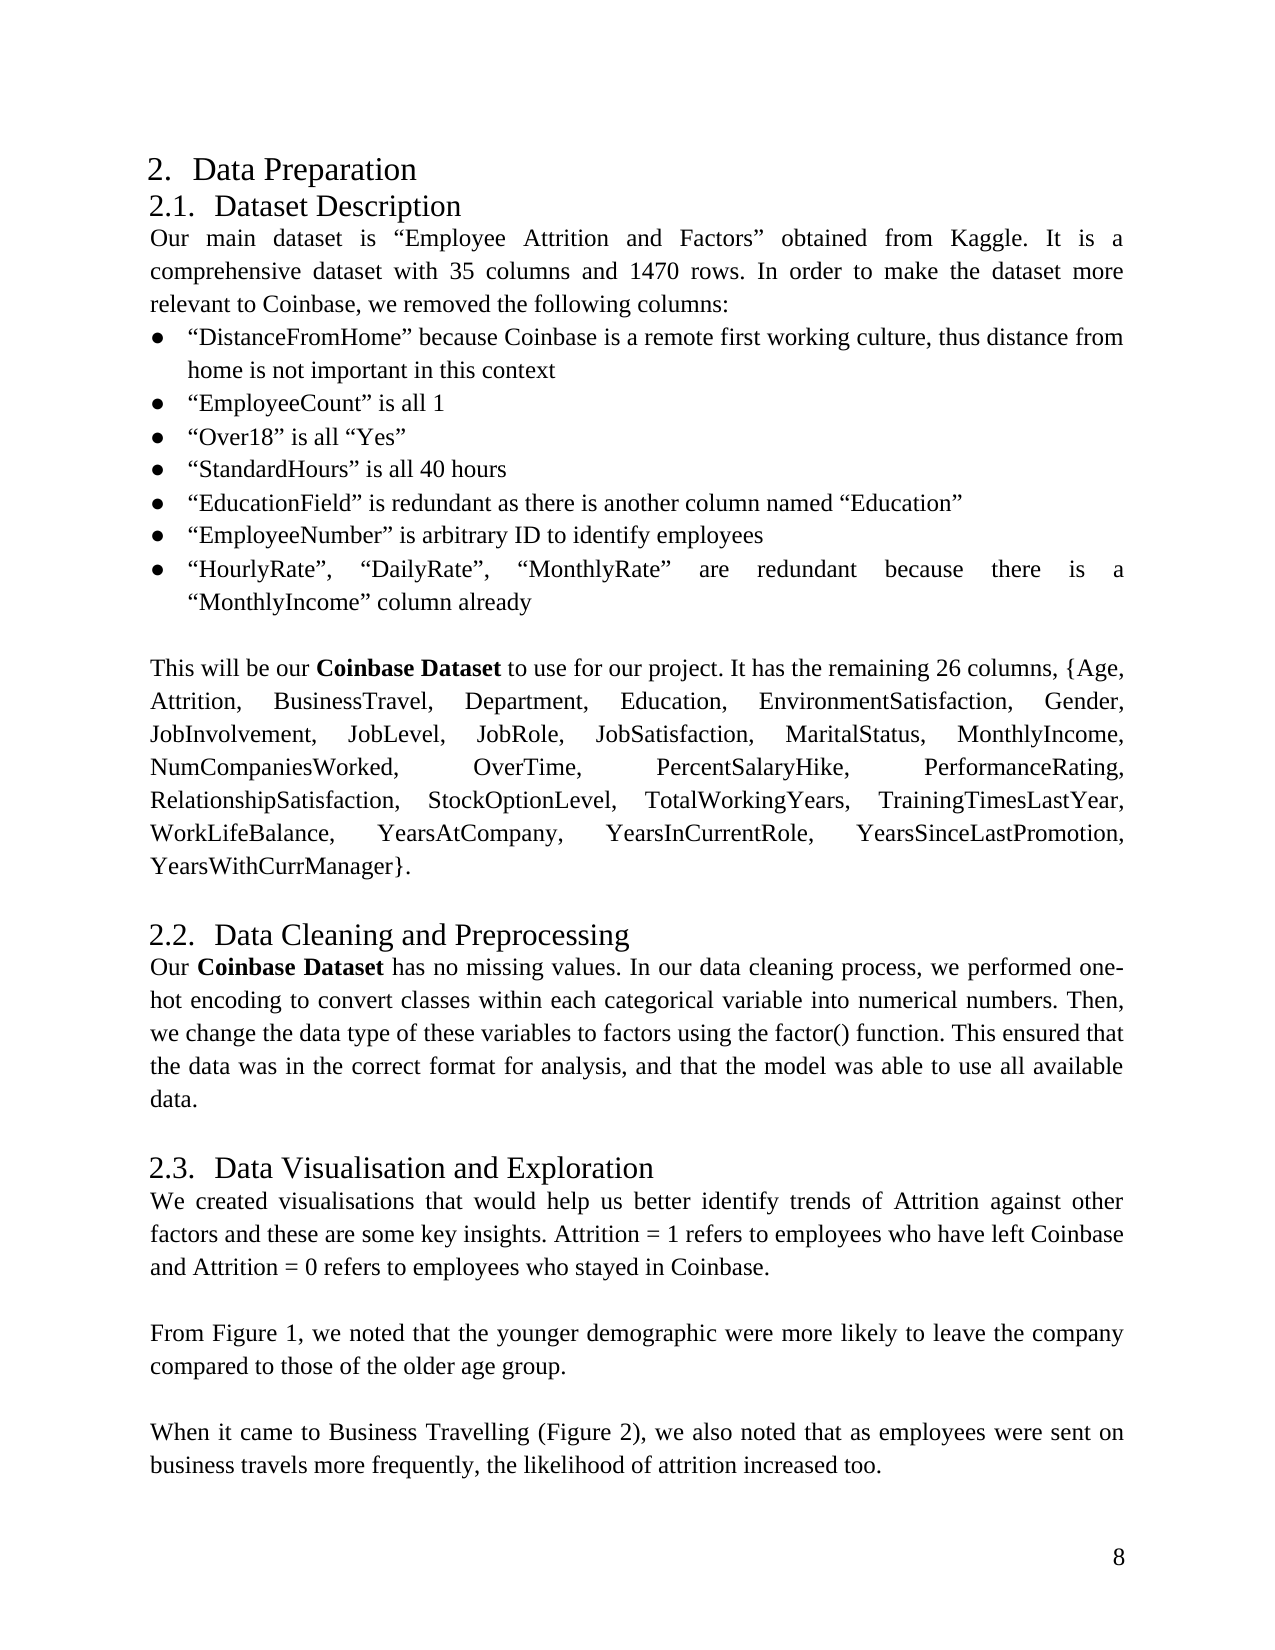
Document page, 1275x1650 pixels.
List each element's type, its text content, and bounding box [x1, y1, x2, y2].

text We created visualisations that would help us better identify trends of Attrition against other factors and these are some key insights. Attrition = 1 refers to employees who have left Coinbase and Attrition = 0 refers to employees who stayed in Coinbase. [150, 1186, 1125, 1281]
list “Over18” is all “Yes” [150, 422, 1125, 450]
list “HourlyRate”, “DailyRate”, “MonthlyRate” are redundant because there is a “MonthlyIncome” column already [150, 554, 1125, 615]
text Our Coinbase Dataset has no missing values. In our data cleaning process, we performed one-hot encoding to convert classes within each categorical variable into numerical numbers. Then, we change the data type of these variables to factors using the factor() function. This ensured that the data was in the correct format for analysis, and that the model was able to use all available data. [150, 952, 1125, 1113]
subtitle Dataset Description [195, 188, 1125, 223]
list “EmployeeNumber” is arbitrary ID to identify employees [150, 521, 1125, 549]
list “EmployeeCount” is all 1 [150, 388, 1125, 417]
subtitle Data Visualisation and Exploration [195, 1151, 1125, 1186]
subtitle Data Cleaning and Preprocessing [195, 917, 1125, 952]
text From Figure 1, we noted that the younger demographic were more likely to leave the company compared to those of the older age group. [150, 1318, 1125, 1380]
list “EducationField” is redundant as there is another column named “Education” [150, 488, 1125, 516]
subtitle Data Preparation [172, 150, 1125, 188]
list “StandardHours” is all 40 hours [150, 454, 1125, 483]
text Our main dataset is “Employee Attrition and Factors” obtained from Kaggle. It is a comprehensive dataset with 35 columns and 1470 rows. In order to make the dataset more relevant to Coinbase, we removed the following columns: [150, 223, 1125, 318]
text When it came to Business Travelling (Figure 2), we also noted that as employees were sent on business travels more frequently, the likelihood of attrition increased too. [150, 1417, 1125, 1479]
text This will be our Coinbase Dataset to use for our project. It has the remaining 26 columns, {Age, Attrition, BusinessTravel, Department, Education, EnvironmentSatisfaction, Gender, JobInvolvement, JobLevel, JobRole, JobSatisfaction, MaritalStatus, MonthlyIncome, NumCompaniesWorked, OverTime, PercentSalaryHike, PerformanceRating, RelationshipSatisfaction, StockOptionLevel, TotalWorkingYears, TrainingTimesLastYear, WorkLifeBalance, YearsAtCompany, YearsInCurrentRole, YearsSinceLastPromotion, YearsWithCurrManager}. [150, 653, 1125, 879]
list “DistanceFromHome” because Coinbase is a remote first working culture, thus distance from home is not important in this context [150, 322, 1125, 384]
